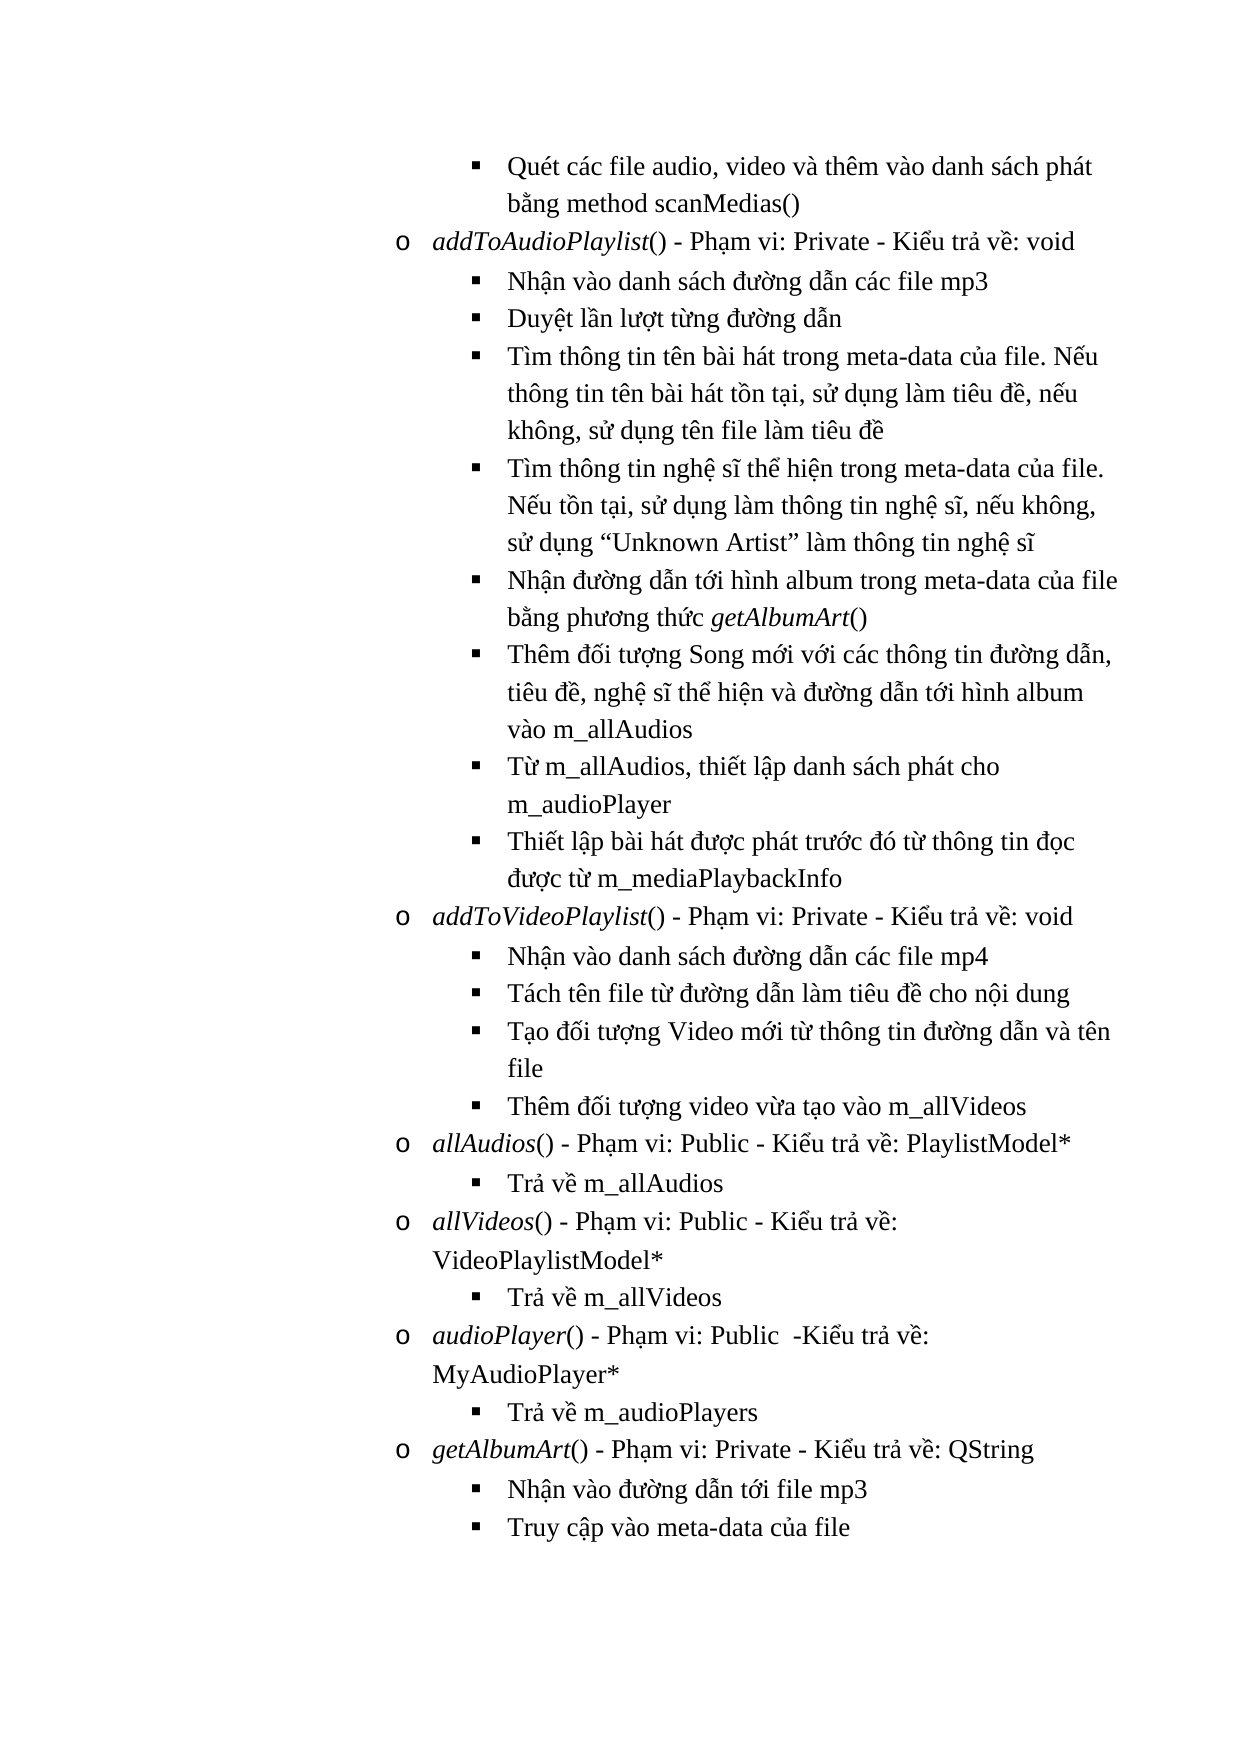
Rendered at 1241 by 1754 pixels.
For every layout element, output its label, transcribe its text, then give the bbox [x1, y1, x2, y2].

list audioPlayer() - Phạm vi: Public -Kiểu trả về: MyAudioPlayer* [394, 1319, 1122, 1390]
list Tạo đối tượng Video mới từ thông tin đường dẫn và tên file [469, 1015, 1122, 1083]
list Tìm thông tin tên bài hát trong meta-data của file. Nếu thông tin tên bài hát tồn tại, sử dụng làm tiêu đề, nếu không, sử dụng tên file làm tiêu đề [469, 340, 1122, 446]
list addToVideoPlaylist() - Phạm vi: Private - Kiểu trả về: void [394, 900, 1122, 933]
list Tách tên file từ đường dẫn làm tiêu đề cho nội dung [469, 977, 1122, 1009]
list Nhận vào danh sách đường dẫn các file mp3 [469, 265, 1122, 296]
list getAlbumArt() - Phạm vi: Private - Kiểu trả về: QString [394, 1433, 1122, 1467]
list Nhận đường dẫn tới hình album trong meta-data của file bằng phương thức getAlbumArt() [469, 564, 1122, 632]
list Từ m_allAudios, thiết lập danh sách phát cho m_audioPlayer [469, 750, 1122, 819]
list Nhận vào đường dẫn tới file mp3 [469, 1473, 1122, 1505]
list Nhận vào danh sách đường dẫn các file mp4 [469, 940, 1122, 971]
list allAudios() - Phạm vi: Public - Kiểu trả về: PlaylistModel* [394, 1127, 1122, 1161]
list Thiết lập bài hát được phát trước đó từ thông tin đọc được từ m_mediaPlaybackInfo [469, 825, 1122, 894]
list Trả về m_allVideos [469, 1282, 1122, 1313]
list addToAudioPlaylist() - Phạm vi: Private - Kiểu trả về: void [394, 225, 1122, 258]
list allVideos() - Phạm vi: Public - Kiểu trả về: VideoPlaylistModel* [394, 1205, 1122, 1275]
list Tìm thông tin nghệ sĩ thể hiện trong meta-data của file. Nếu tồn tại, sử dụng làm thông tin nghệ sĩ, nếu không, sử dụng “Unknown Artist” làm thông tin nghệ sĩ [469, 452, 1122, 558]
list Thêm đối tượng Song mới với các thông tin đường dẫn, tiêu đề, nghệ sĩ thể hiện và đường dẫn tới hình album vào m_allAudios [469, 638, 1122, 744]
list Thêm đối tượng video vừa tạo vào m_allVideos [469, 1089, 1122, 1121]
list Quét các file audio, video và thêm vào danh sách phát bằng method scanMedias() [469, 150, 1122, 218]
list Trả về m_audioPlayers [469, 1396, 1122, 1427]
list Duyệt lần lượt từng đường dẫn [469, 302, 1122, 333]
list Truy cập vào meta-data của file [469, 1511, 1122, 1542]
list Trả về m_allAudios [469, 1167, 1122, 1198]
